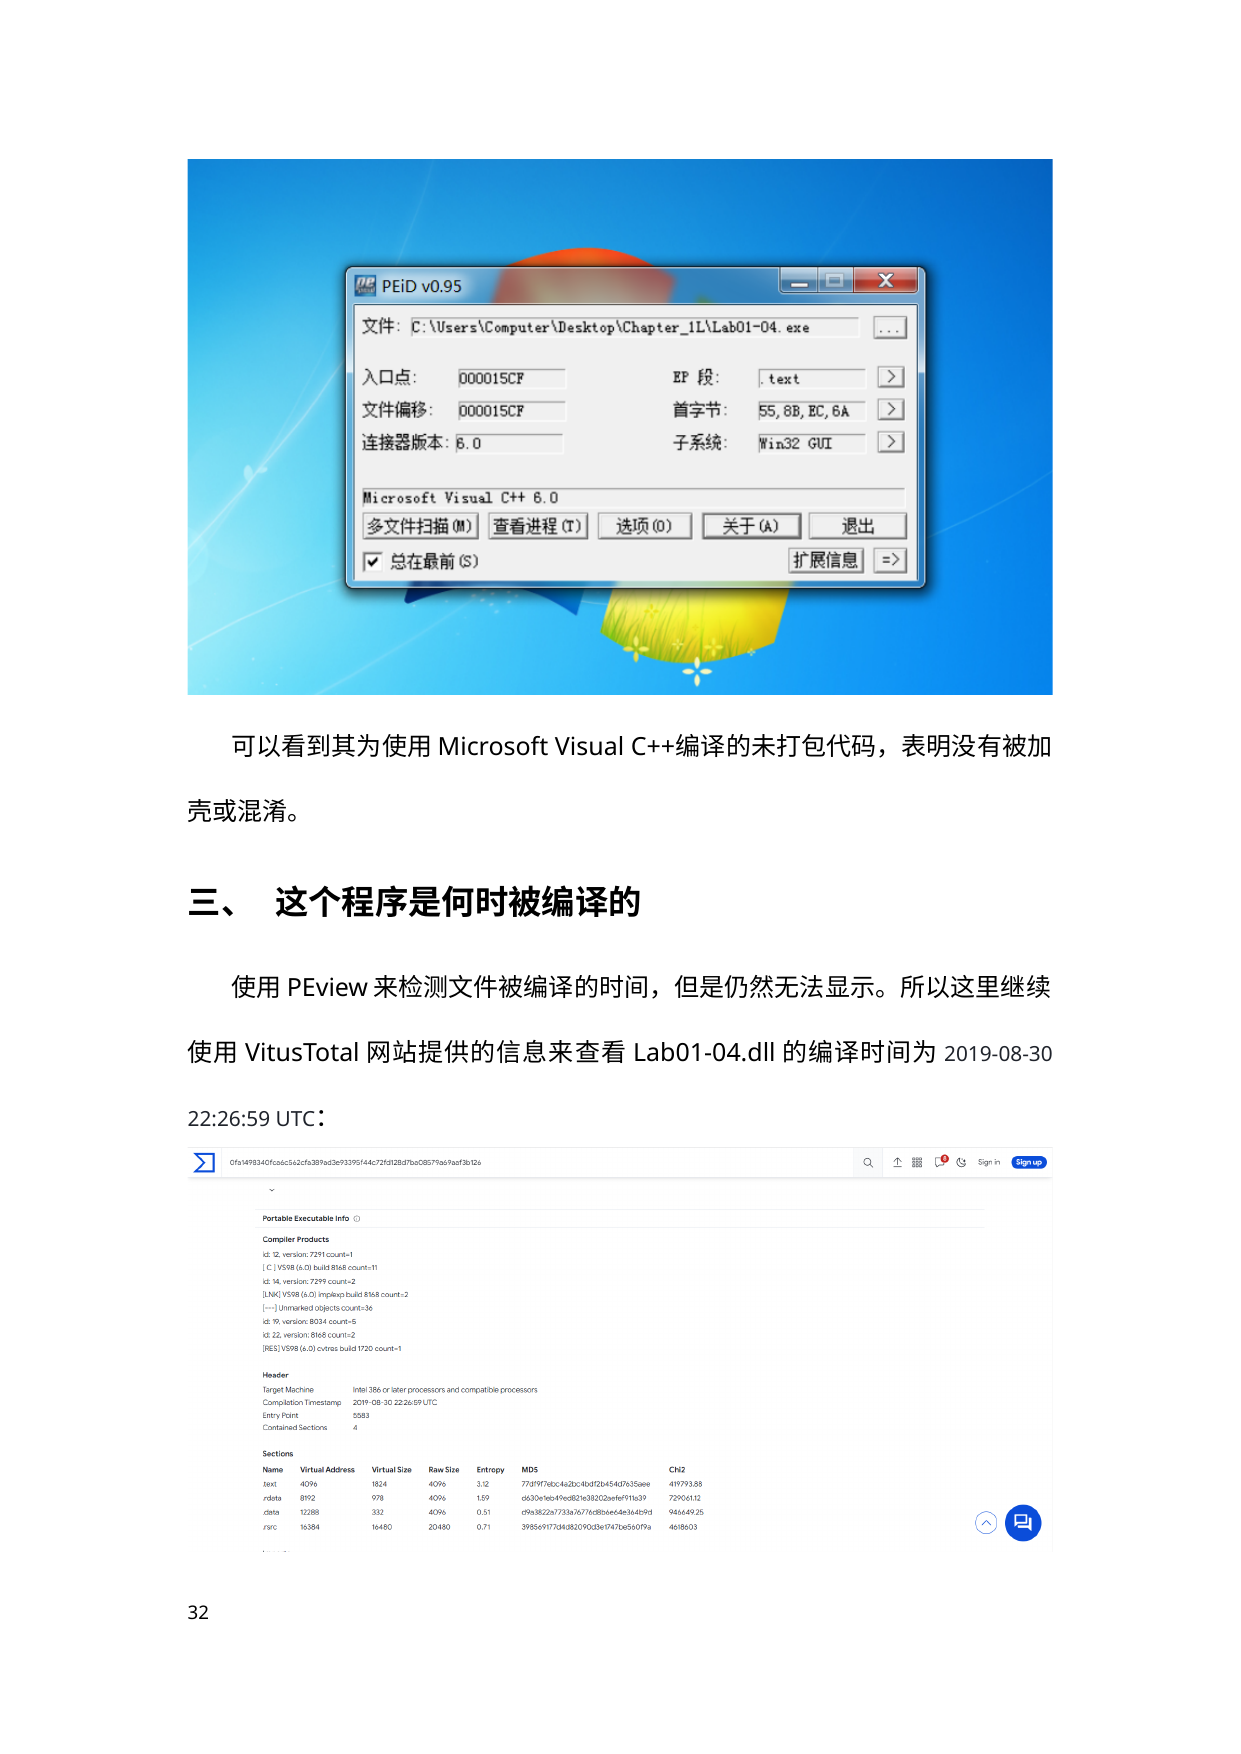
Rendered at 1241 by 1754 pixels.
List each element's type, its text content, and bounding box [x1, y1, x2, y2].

subtitle 这个程序是何时被编译的 [187, 867, 1053, 932]
text 使用PEview来检测文件被编译的时间，但是仍然无法显示。所以这里继续使用VitusTotal网站提供的信息来查看Lab01-04.dll的编译时间为2019-08-30 22:26:59 UTC： [187, 953, 1053, 1147]
picture [187, 159, 1053, 695]
text 可以看到其为使用Microsoft Visual C++编译的未打包代码，表明没有被加壳或混淆。 [187, 712, 1053, 842]
picture [187, 1147, 1053, 1552]
